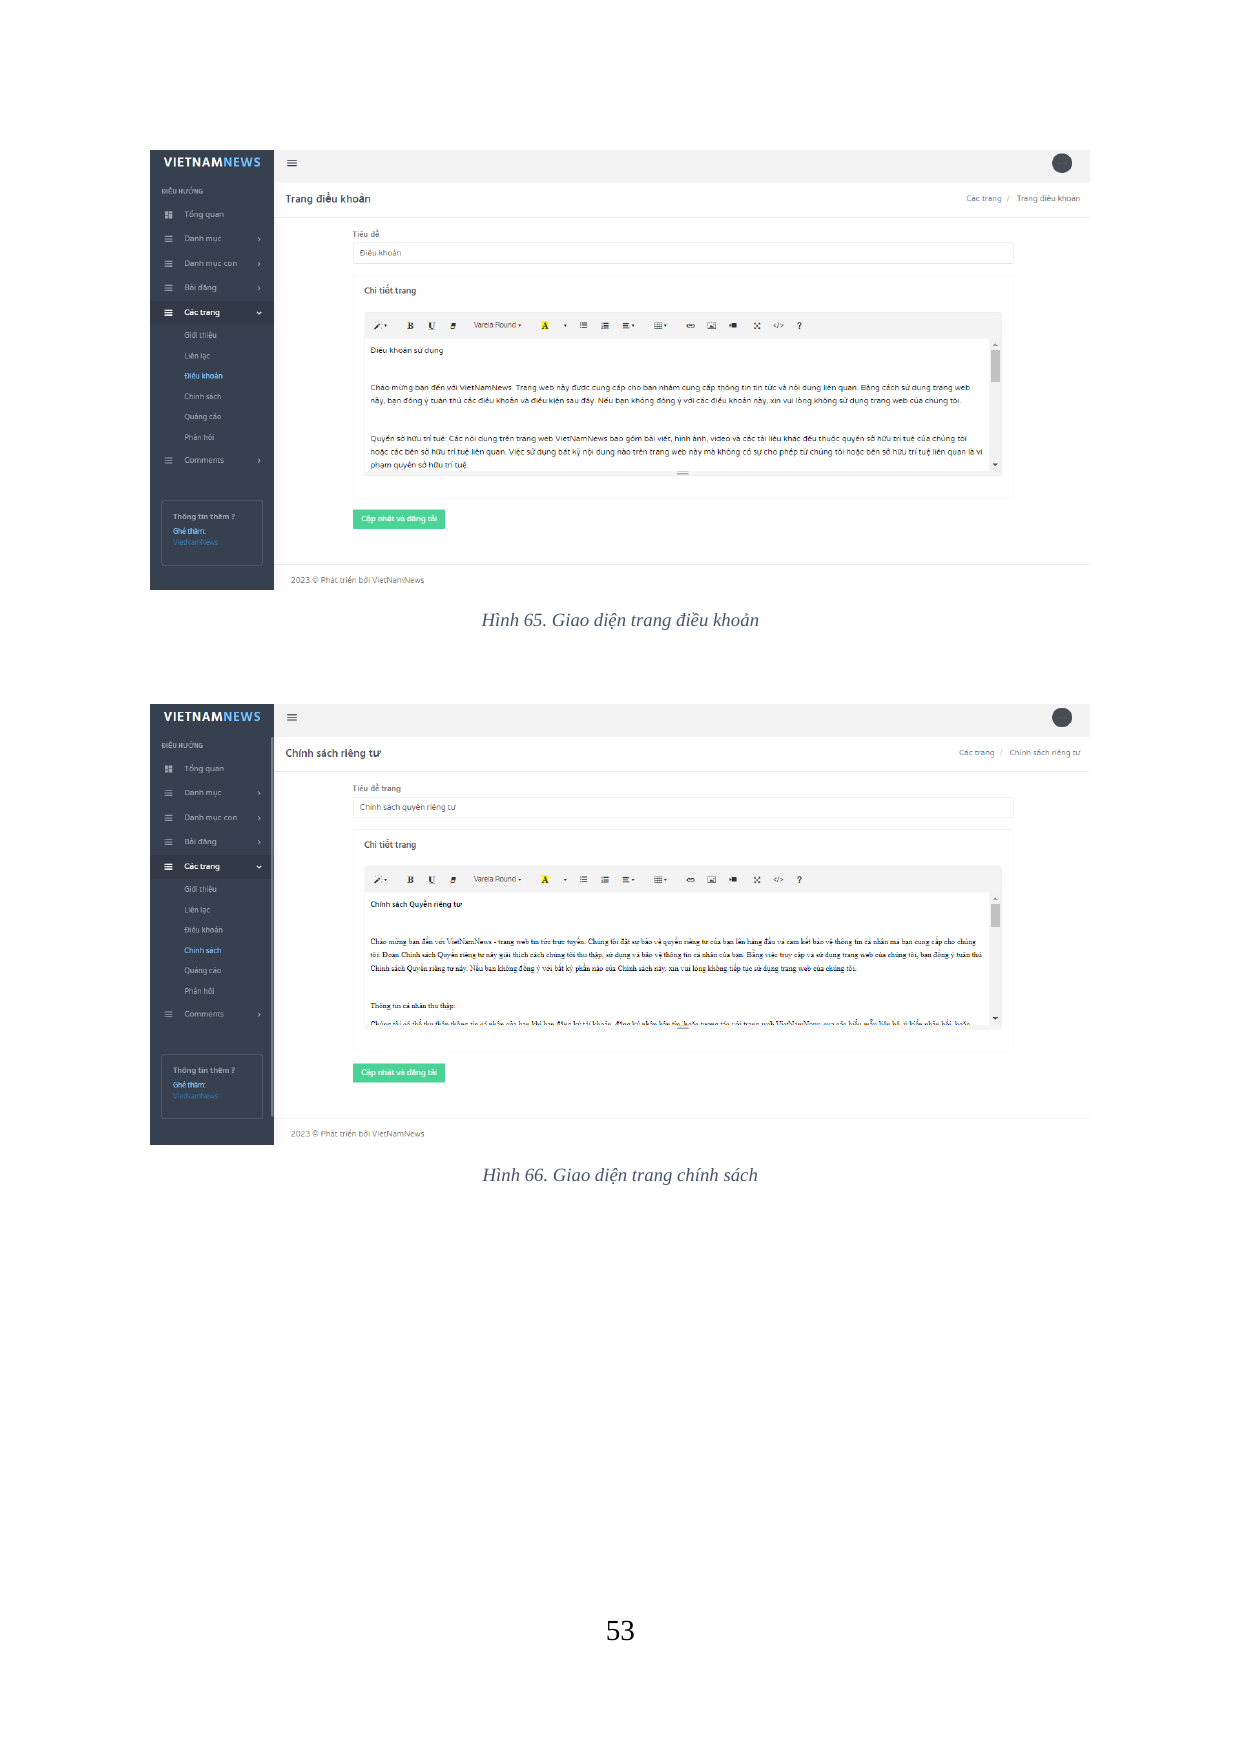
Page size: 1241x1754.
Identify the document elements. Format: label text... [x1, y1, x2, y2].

picture [150, 704, 1091, 1145]
picture [150, 150, 1091, 590]
